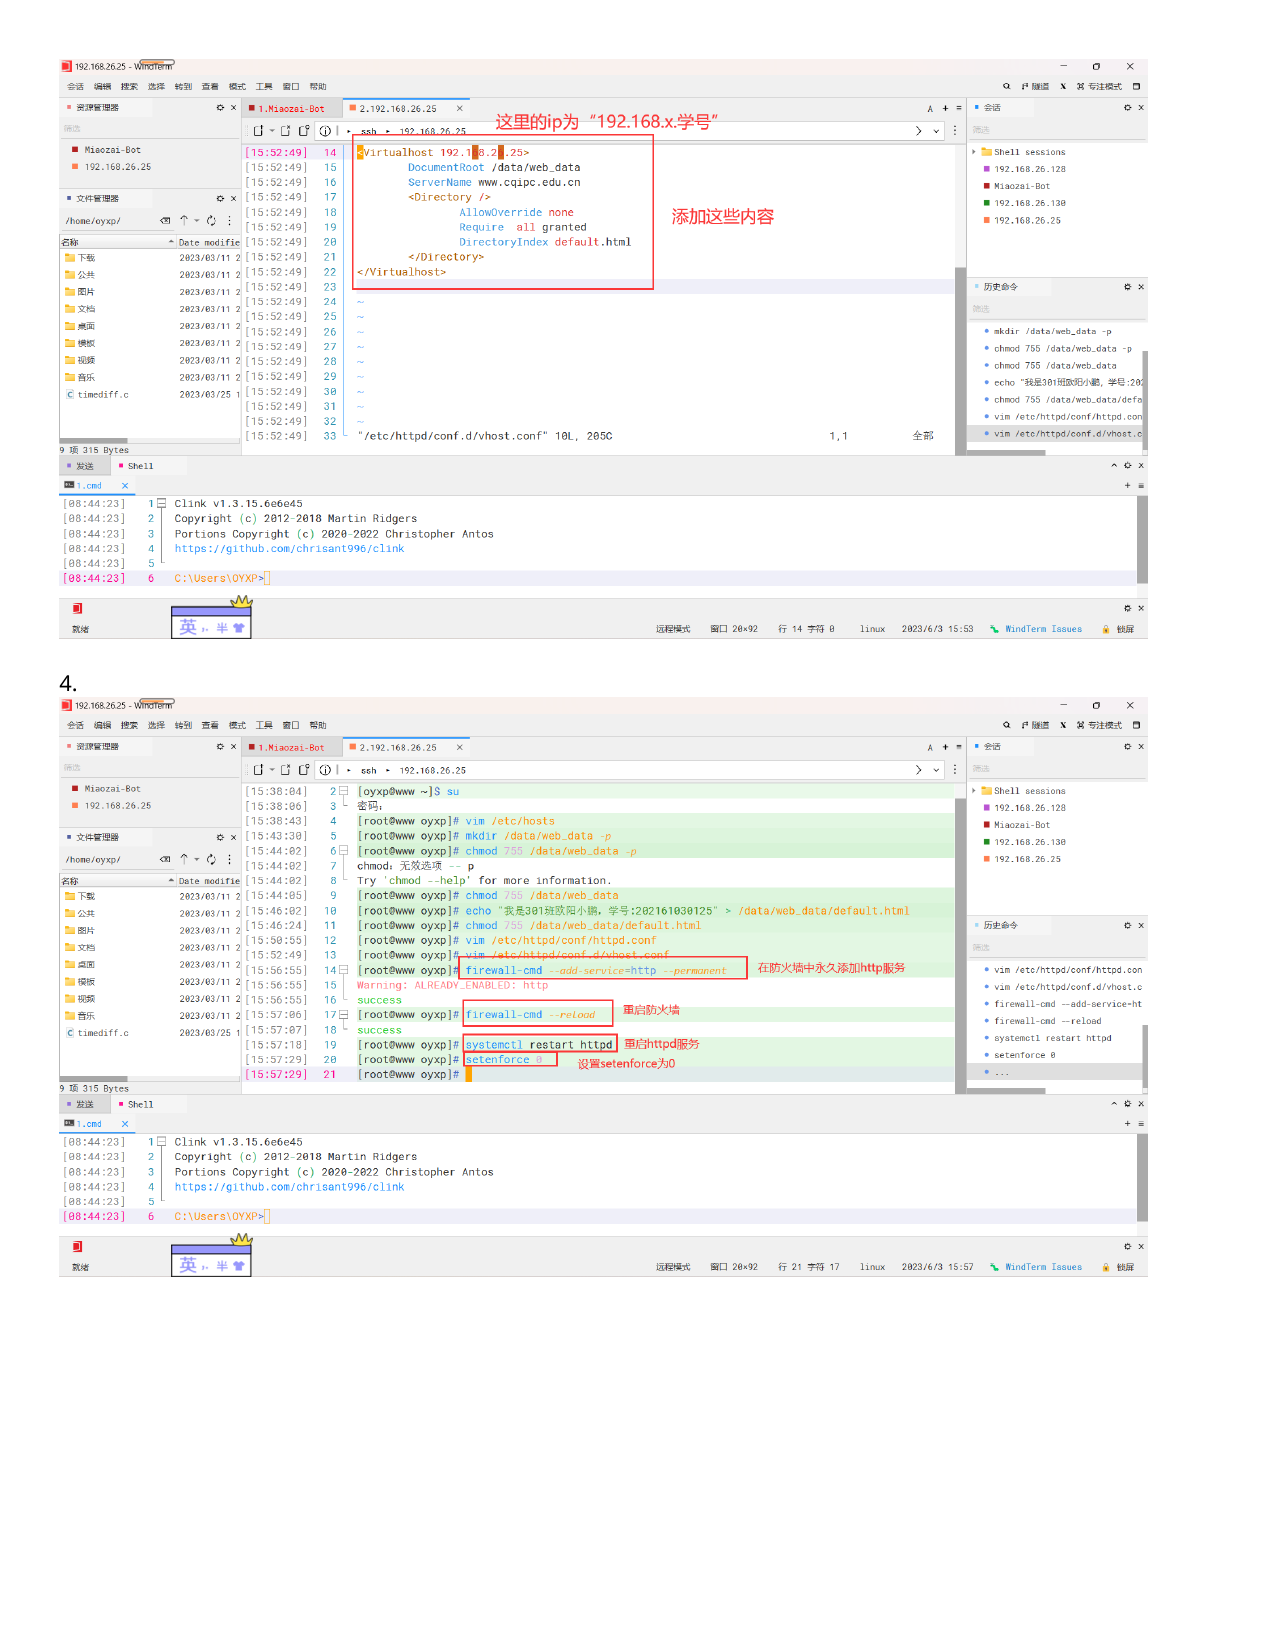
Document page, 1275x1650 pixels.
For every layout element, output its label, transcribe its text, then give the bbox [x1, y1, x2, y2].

picture [59, 697, 1148, 1277]
text 4. [59, 668, 1148, 697]
picture [59, 59, 1148, 639]
